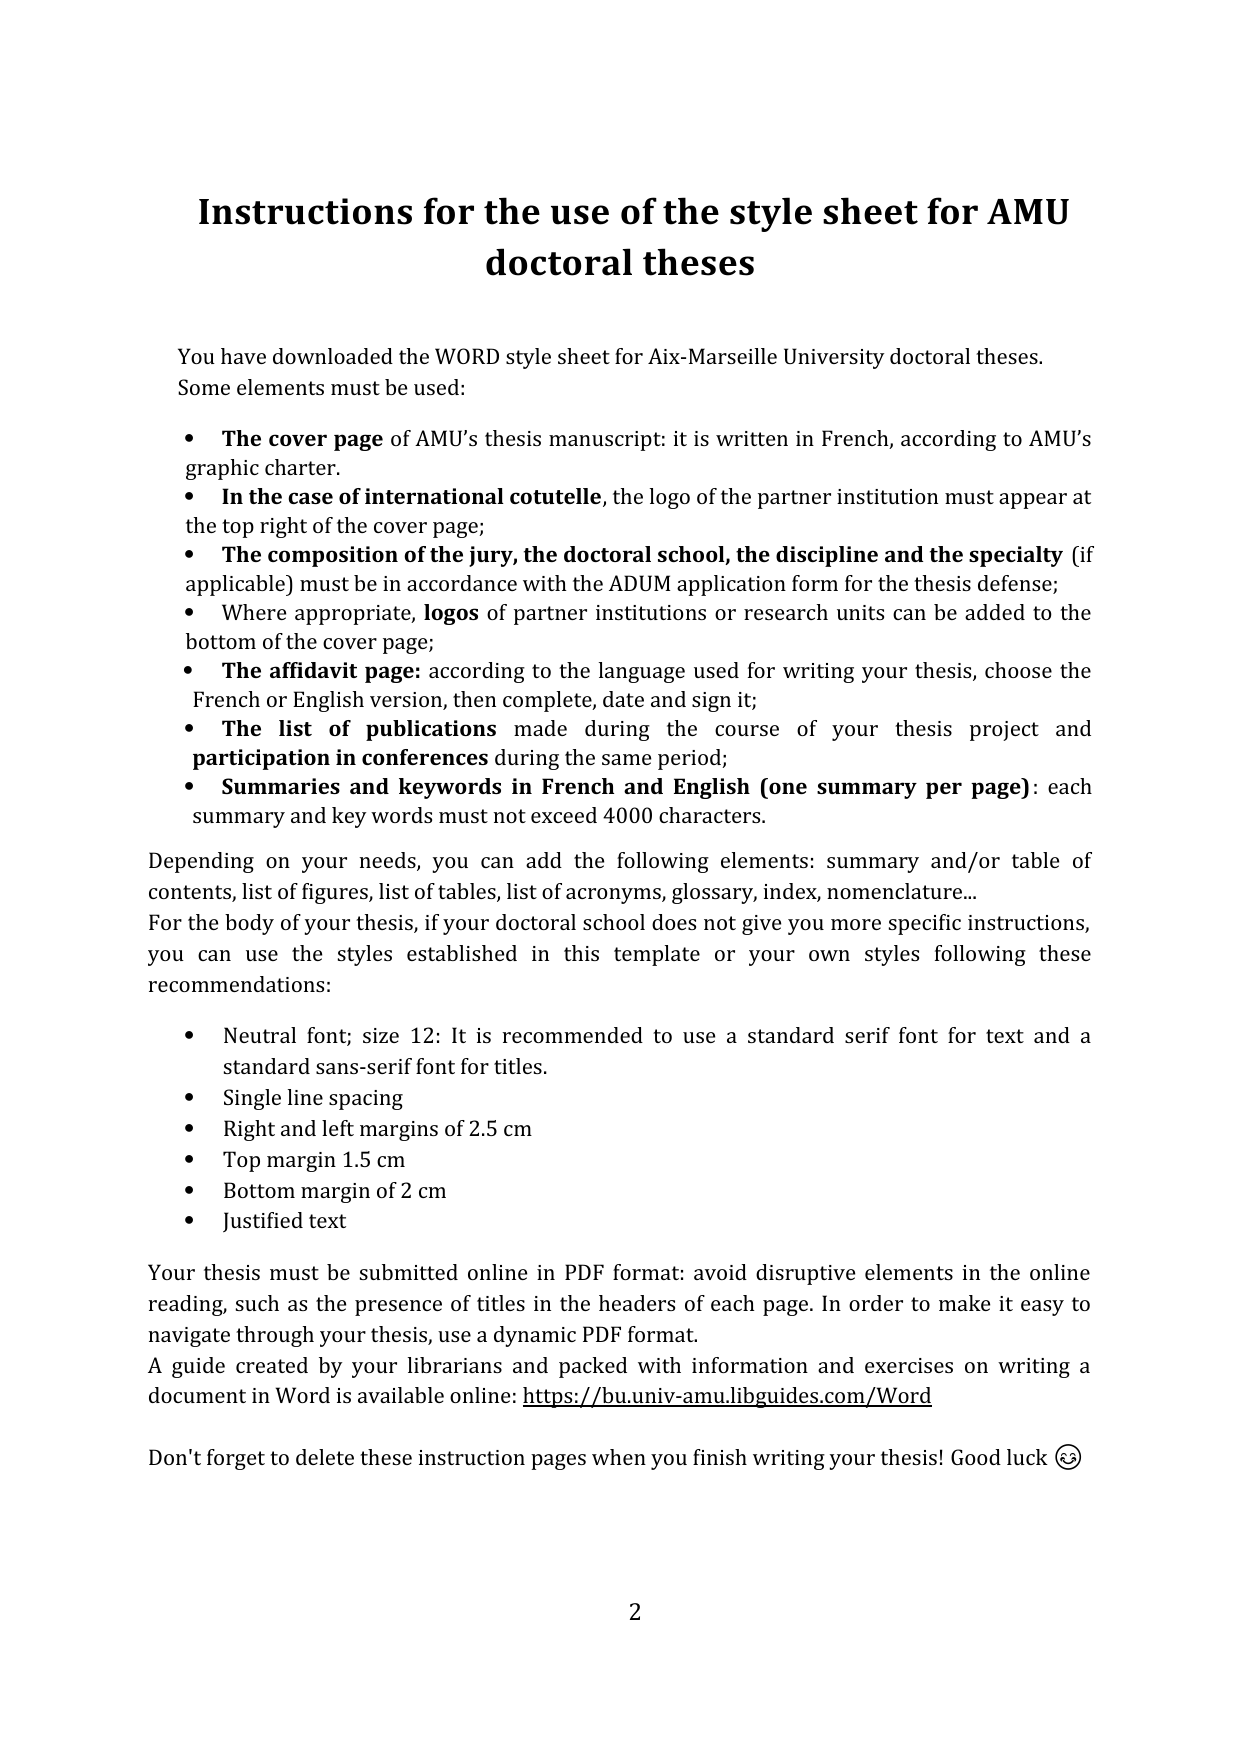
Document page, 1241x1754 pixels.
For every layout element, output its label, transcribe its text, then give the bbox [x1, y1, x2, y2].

list Justified text [185, 1207, 1093, 1234]
list Where appropriate, logos of partner institutions or research units can be added to the bottom of the cover page; [185, 599, 1093, 654]
list The composition of the jury, the doctoral school, the discipline and the specialty (if applicable) must be in accordance with the ADUM application form for the thesis defense; [185, 541, 1093, 597]
list Neutral font; size 12: It is recommended to use a standard serif font for text and a standard sans-serif font for titles. [185, 1022, 1093, 1080]
text Some elements must be used: [148, 373, 1093, 400]
list Top margin 1.5 cm [185, 1145, 1093, 1172]
list The list of publications made during the course of your thesis project and participation in conferences during the same period; [185, 714, 1093, 770]
text Your thesis must be submitted online in PDF format: avoid disruptive elements in the online reading, such as the presence of titles in the headers of each page. In order to make it easy to navigate through your thesis, use a dynamic PDF format. [148, 1259, 1093, 1347]
list Right and left margins of 2.5 cm [185, 1114, 1093, 1141]
text Don't forget to delete these instruction pages when you finish writing your thesis! Good luck [148, 1444, 1093, 1471]
text Instructions for the use of the style sheet for AMU doctoral theses [148, 189, 1093, 283]
text You have downloaded the WORD style sheet for Aix-Marseille University doctoral theses. [148, 342, 1093, 369]
text A guide created by your librarians and packed with information and exercises on writing a document in Word is available online: https://bu.univ-amu.libguides.com/Word [148, 1351, 1093, 1409]
list Single line spacing [185, 1084, 1093, 1111]
list Bottom margin of 2 cm [185, 1176, 1093, 1203]
list In the case of international cotutelle, the logo of the partner institution must appear at the top right of the cover page; [185, 483, 1093, 539]
text Depending on your needs, you can add the following elements: summary and/or table of contents, list of figures, list of tables, list of acronyms, glossary, index, nomenclature... [148, 847, 1093, 905]
list The cover page of AMU’s thesis manuscript: it is written in French, according to AMU’s graphic charter. [185, 425, 1093, 481]
text For the body of your thesis, if your doctoral school does not give you more specific instructions, you can use the styles established in this template or your own styles following these recommendations: [148, 909, 1093, 997]
list Summaries and keywords in French and English (one summary per page): each summary and key words must not exceed 4000 characters. [185, 772, 1093, 828]
list The affidavit page: according to the language used for writing your thesis, choose the French or English version, then complete, date and sign it; [184, 657, 1093, 712]
